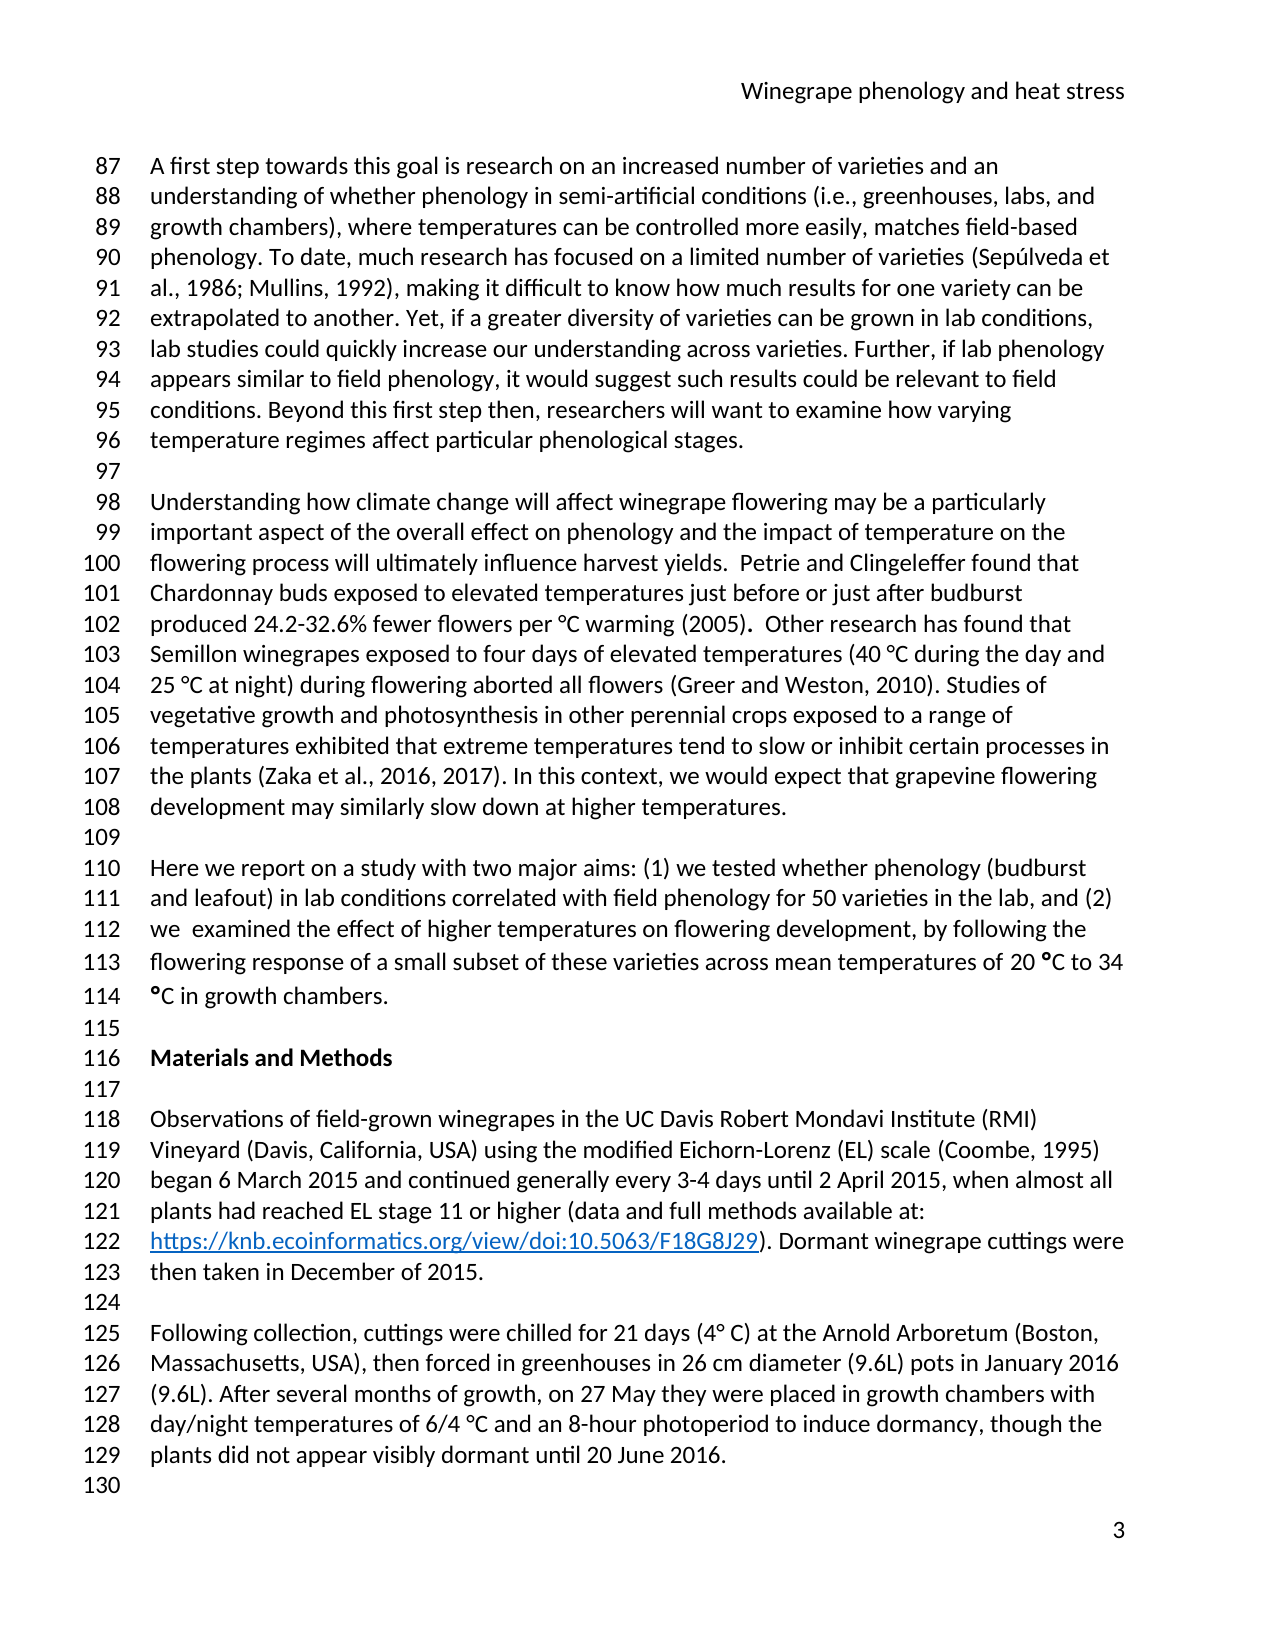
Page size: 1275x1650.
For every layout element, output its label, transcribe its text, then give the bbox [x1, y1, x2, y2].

text A first step towards this goal is research on an increased number of varieties and an understanding of whether phenology in semi-artificial conditions (i.e., greenhouses, labs, and growth chambers), where temperatures can be controlled more easily, matches field-based phenology. To date, much research has focused on a limited number of varieties (Sepúlveda et al., 1986; Mullins, 1992), making it difficult to know how much results for one variety can be extrapolated to another. Yet, if a greater diversity of varieties can be grown in lab conditions, lab studies could quickly increase our understanding across varieties. Further, if lab phenology appears similar to field phenology, it would suggest such results could be relevant to field conditions. Beyond this first step then, researchers will want to examine how varying temperature regimes affect particular phenological stages. [150, 150, 1125, 455]
text Understanding how climate change will affect winegrape flowering may be a particularly important aspect of the overall effect on phenology and the impact of temperature on the flowering process will ultimately influence harvest yields. Petrie and Clingeleffer found that Chardonnay buds exposed to elevated temperatures just before or just after budburst produced 24.2-32.6% fewer flowers per °C warming (2005). Other research has found that Semillon winegrapes exposed to four days of elevated temperatures (40 °C during the day and 25 °C at night) during flowering aborted all flowers (Greer and Weston, 2010). Studies of vegetative growth and photosynthesis in other perennial crops exposed to a range of temperatures exhibited that extreme temperatures tend to slow or inhibit certain processes in the plants (Zaka et al., 2016, 2017). In this context, we would expect that grapevine flowering development may similarly slow down at higher temperatures. [150, 486, 1125, 821]
text Here we report on a study with two major aims: (1) we tested whether phenology (budburst and leafout) in lab conditions correlated with field phenology for 50 varieties in the lab, and (2) we examined the effect of higher temperatures on flowering development, by following the flowering response of a small subset of these varieties across mean temperatures of 20 °C to 34 °C in growth chambers. [150, 852, 1125, 1012]
text Following collection, cuttings were chilled for 21 days (4° C) at the Arnold Arboretum (Boston, Massachusetts, USA), then forced in greenhouses in 26 cm diameter (9.6L) pots in January 2016 (9.6L). After several months of growth, on 27 May they were placed in growth chambers with day/night temperatures of 6/4 °C and an 8-hour photoperiod to induce dormancy, though the plants did not appear visibly dormant until 20 June 2016. [150, 1317, 1125, 1469]
text Observations of field-grown winegrapes in the UC Davis Robert Mondavi Institute (RMI) Vineyard (Davis, California, USA) using the modified Eichorn-Lorenz (EL) scale (Coombe, 1995) began 6 March 2015 and continued generally every 3-4 days until 2 April 2015, when almost all plants had reached EL stage 11 or higher (data and full methods available at: https://knb.ecoinformatics.org/view/doi:10.5063/F18G8J29). Dormant winegrape cuttings were then taken in December of 2015. [150, 1103, 1125, 1286]
text Materials and Methods [150, 1042, 1125, 1073]
